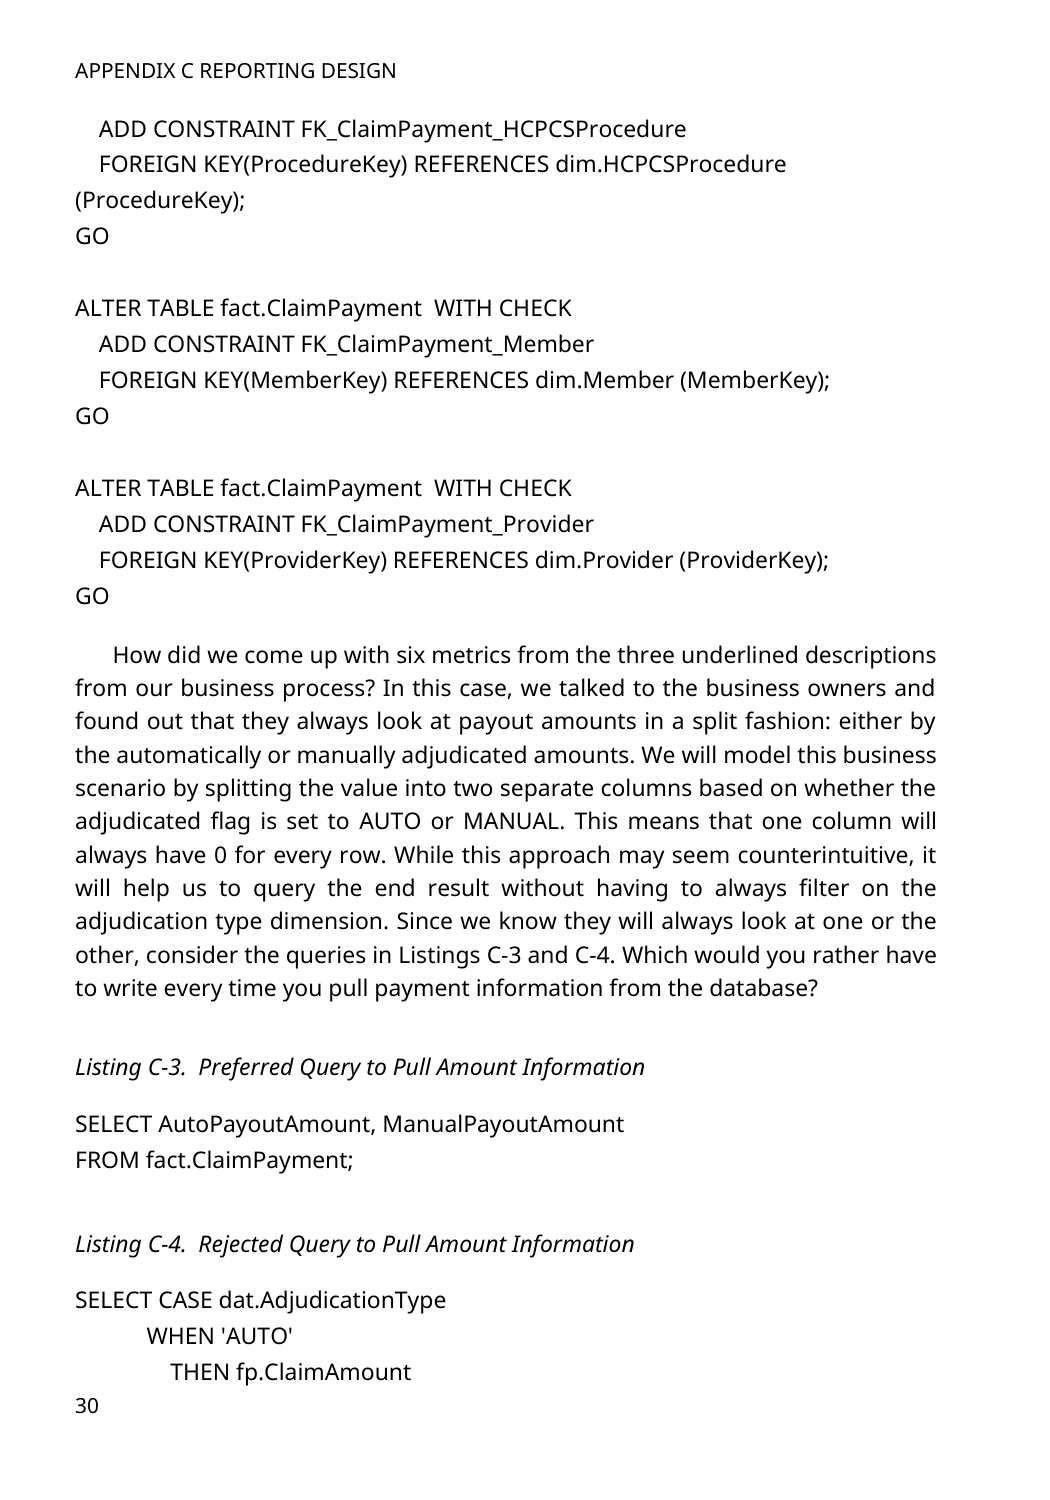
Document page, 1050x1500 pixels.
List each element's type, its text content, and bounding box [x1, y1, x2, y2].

text GO [75, 400, 937, 431]
text GO [75, 580, 937, 611]
text How did we come up with six metrics from the three underlined descriptions from our business process? In this case, we talked to the business owners and found out that they always look at payout amounts in a split fashion: either by the automatically or manually adjudicated amounts. We will model this business scenario by splitting the value into two separate columns based on whether the adjudicated flag is set to AUTO or MANUAL. This means that one column will always have 0 for every row. While this approach may seem counterintuitive, it will help us to query the end result without having to always filter on the adjudication type dimension. Since we know they will always look at one or the other, consider the queries in Listings C-3 and C-4. Which would you rather have to write every time you pull payment information from the database? [75, 636, 937, 1003]
text ALTER TABLE fact.ClaimPayment WITH CHECK [75, 472, 937, 503]
text GO [75, 220, 937, 252]
text FOREIGN KEY(ProviderKey) REFERENCES dim.Provider (ProviderKey); [75, 544, 937, 575]
text ADD CONSTRAINT FK_ClaimPayment_Provider [75, 508, 937, 539]
text SELECT CASE dat.AdjudicationType [75, 1284, 937, 1316]
text ALTER TABLE fact.ClaimPayment WITH CHECK [75, 292, 937, 323]
text ADD CONSTRAINT FK_ClaimPayment_HCPCSProcedure [75, 112, 937, 144]
text FROM fact.ClaimPayment; [75, 1144, 937, 1175]
text ADD CONSTRAINT FK_ClaimPayment_Member [75, 328, 937, 359]
text FOREIGN KEY(MemberKey) REFERENCES dim.Member (MemberKey); [75, 364, 937, 395]
text FOREIGN KEY(ProcedureKey) REFERENCES dim.HCPCSProcedure (ProcedureKey); [75, 148, 937, 216]
text THEN fp.ClaimAmount [75, 1356, 937, 1387]
text Listing C-4. Rejected Query to Pull Amount Information [75, 1228, 937, 1259]
text WHEN 'AUTO' [75, 1320, 937, 1352]
text Listing C-3. Preferred Query to Pull Amount Information [75, 1051, 937, 1082]
text SELECT AutoPayoutAmount, ManualPayoutAmount [75, 1108, 937, 1139]
